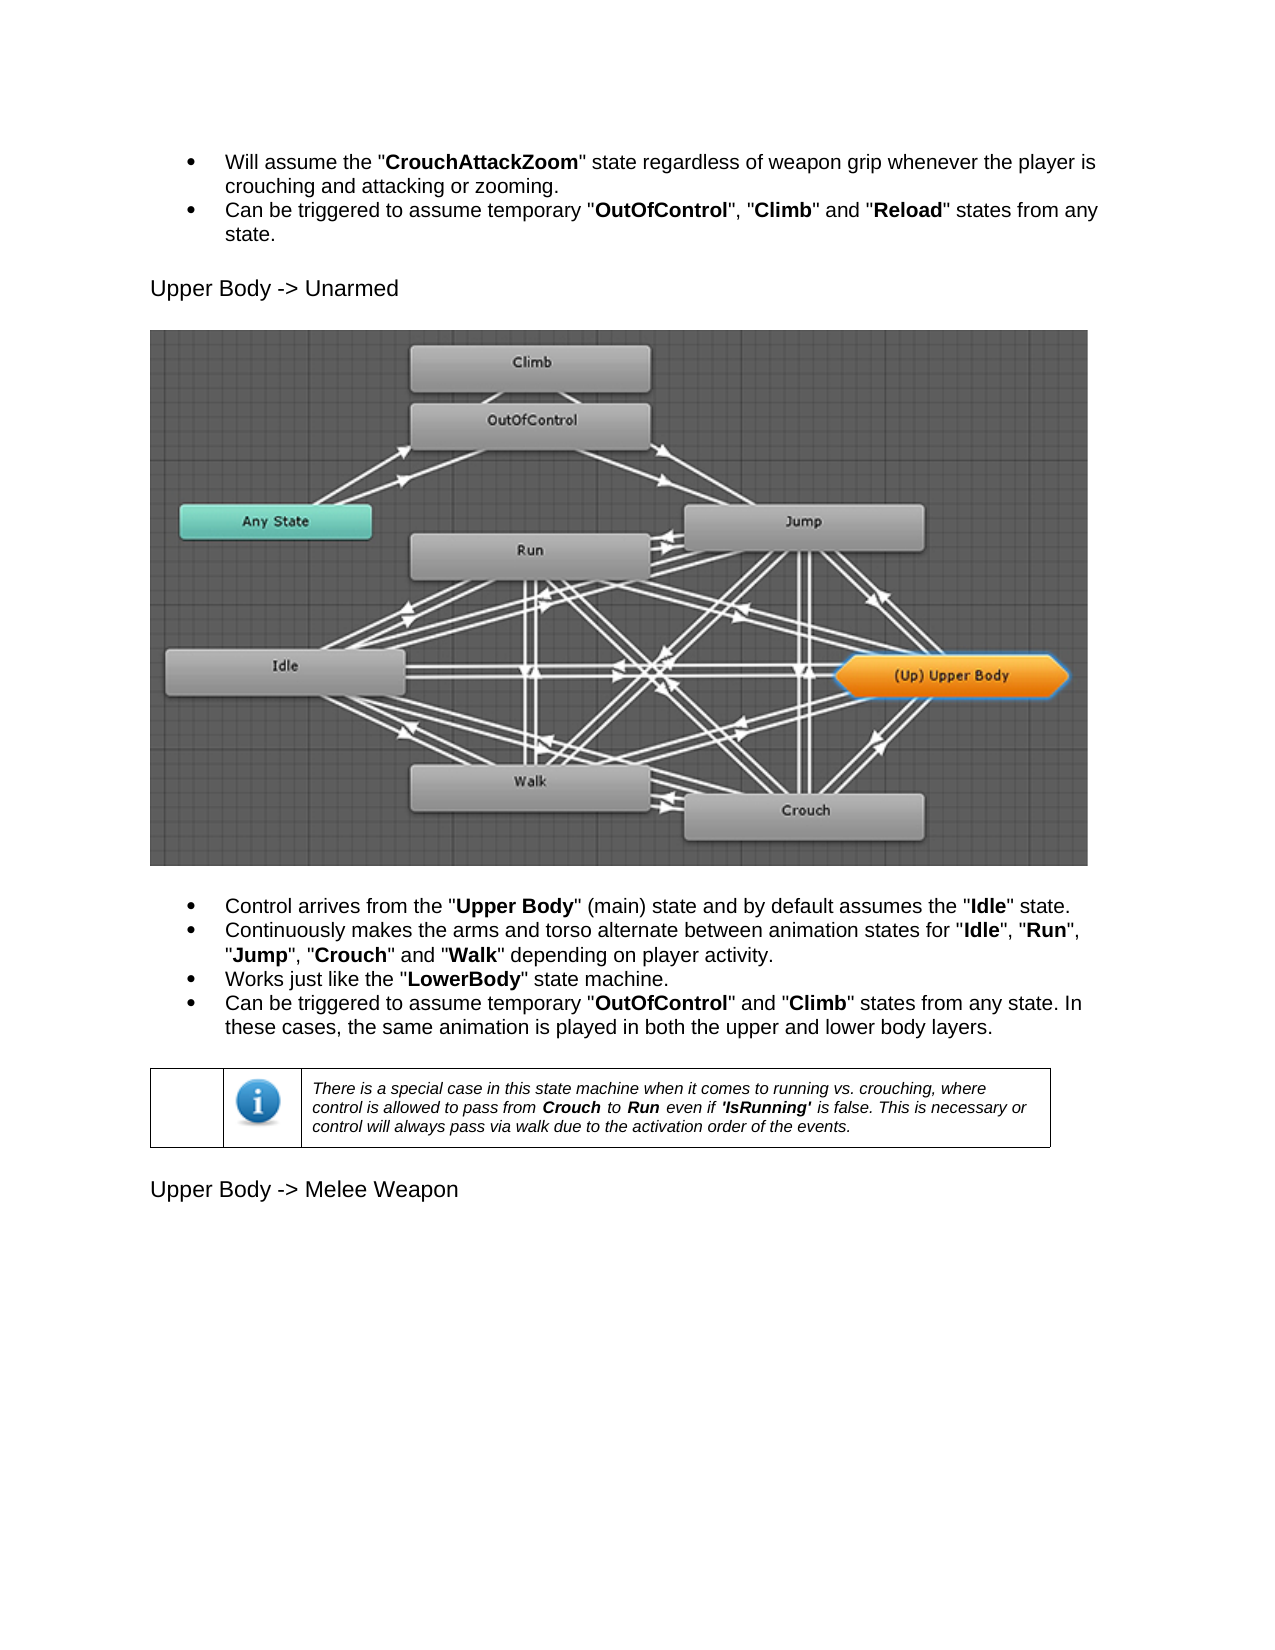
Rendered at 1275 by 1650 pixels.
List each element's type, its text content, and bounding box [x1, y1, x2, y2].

list Can be triggered to assume temporary "OutOfControl", "Climb" and "Reload" states from any state. [187, 198, 1125, 246]
list Will assume the "CrouchAttackZoom" state regardless of weapon grip whenever the player is crouching and attacking or zooming. [187, 150, 1125, 198]
picture [233, 1078, 284, 1129]
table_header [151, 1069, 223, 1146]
text Upper Body -> Melee Weapon [150, 1176, 1125, 1202]
picture [150, 330, 1088, 866]
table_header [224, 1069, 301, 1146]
list Works just like the "LowerBody" state machine. [187, 966, 1125, 990]
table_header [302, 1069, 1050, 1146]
list Control arrives from the "Upper Body" (main) state and by default assumes the "Idle" state. [187, 894, 1125, 918]
list Can be triggered to assume temporary "OutOfControl" and "Climb" states from any state. In these cases, the same animation is played in both the upper and lower body layers. [187, 990, 1125, 1038]
text Upper Body -> Unarmed [150, 275, 1125, 302]
list Continuously makes the arms and torso alternate between animation states for "Idle", "Run", "Jump", "Crouch" and "Walk" depending on player activity. [187, 918, 1125, 966]
